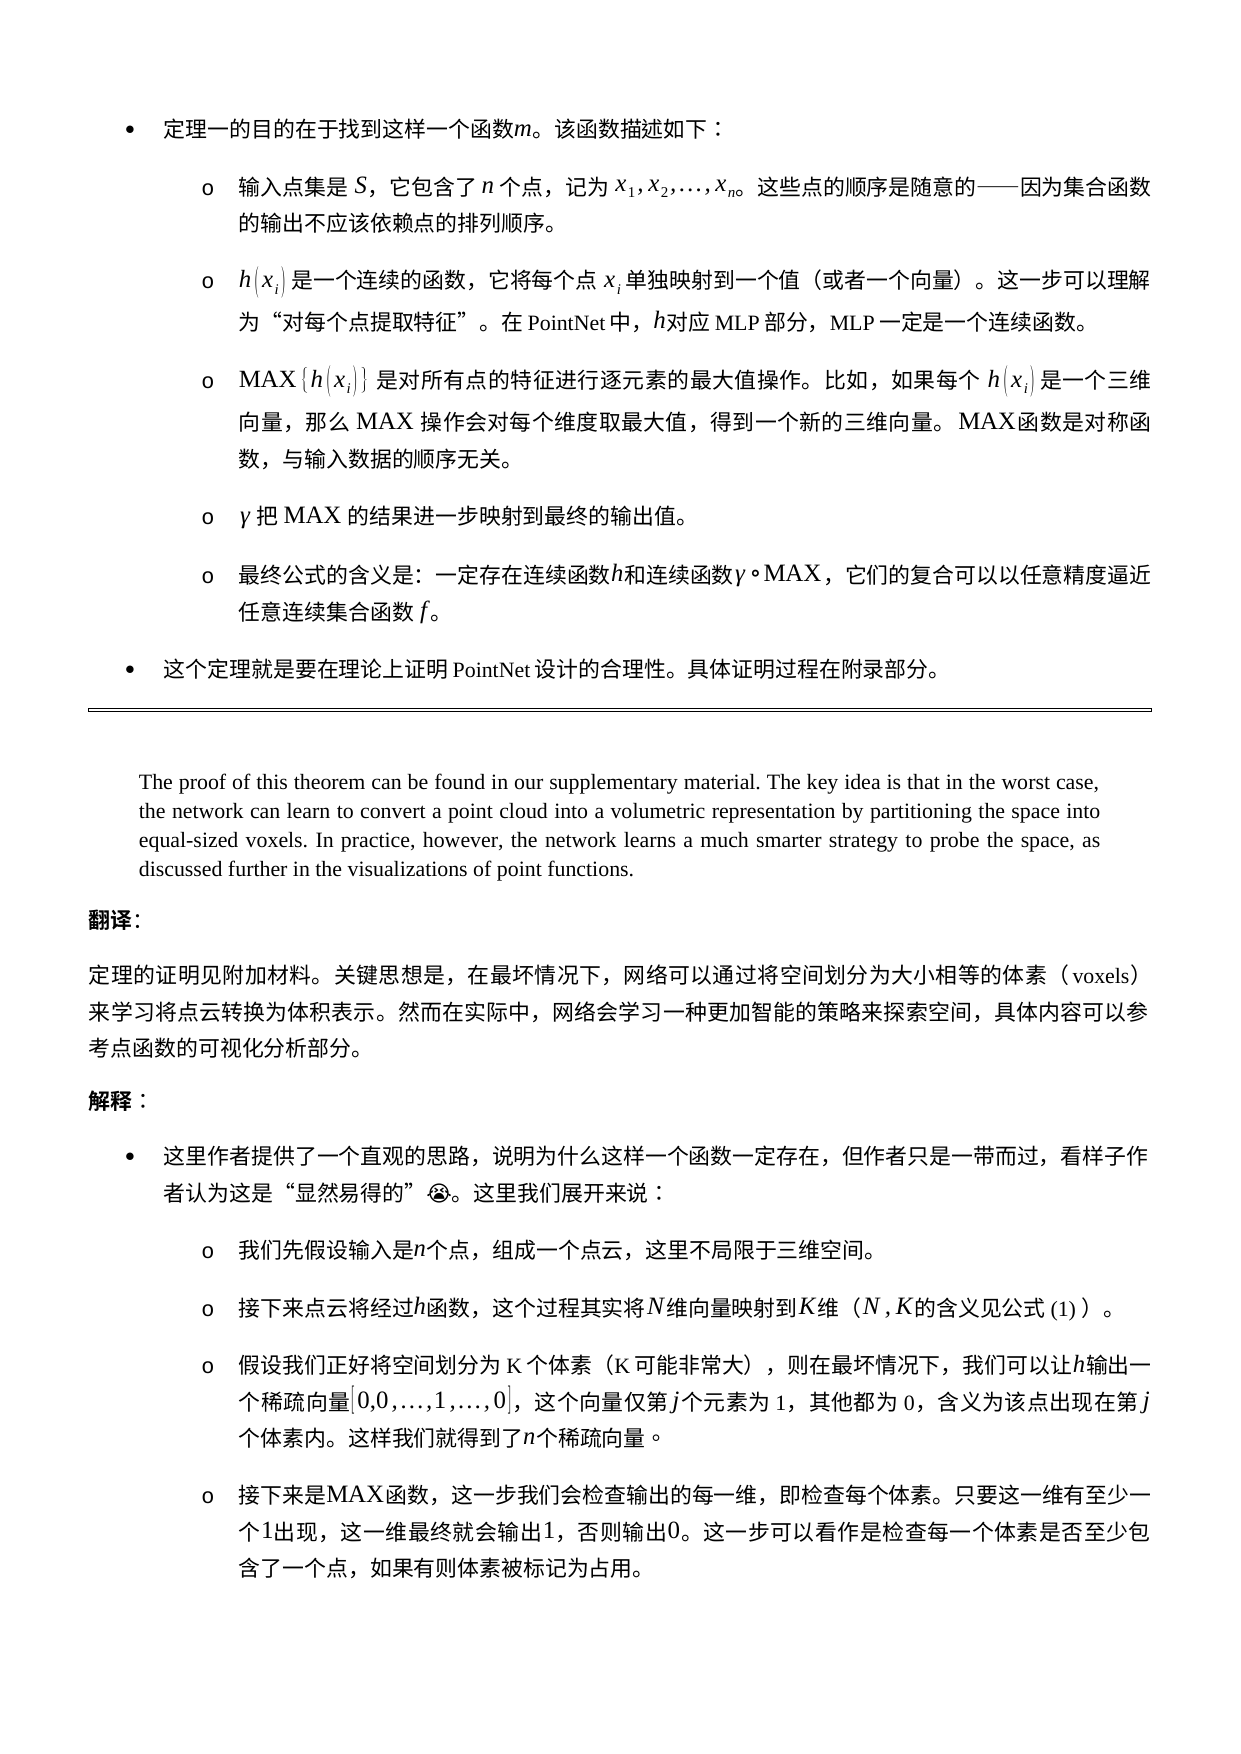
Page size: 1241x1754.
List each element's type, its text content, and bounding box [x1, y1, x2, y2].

list 假设我们正好将空间划分为K个体素（K可能非常大），则在最坏情况下，我们可以让输出一个稀疏向量，这个向量仅第个元素为1，其他都为0，含义为该点出现在第个体素内。这样我们就得到了个稀疏向量。 [201, 1348, 1152, 1453]
list 接下来是函数，这一步我们会检查输出的每一维，即检查每个体素。只要这一维有至少一个出现，这一维最终就会输出，否则输出。这一步可以看作是检查每一个体素是否至少包含了一个点，如果有则体素被标记为占用。 [201, 1478, 1152, 1583]
list 是一个连续的函数，它将每个点 单独映射到一个值（或者一个向量）。这一步可以理解为“对每个点提取特征”。在PointNet中，对应MLP部分，MLP一定是一个连续函数。 [201, 263, 1152, 337]
list 把 的结果进一步映射到最终的输出值。 [201, 499, 1152, 532]
list 定理一的目的在于找到这样一个函数。该函数描述如下： [126, 112, 1152, 144]
list 这里作者提供了一个直观的思路，说明为什么这样一个函数一定存在，但作者只是一带而过，看样子作者认为这是“显然易得的”😭。这里我们展开来说： [126, 1139, 1152, 1207]
list 这个定理就是要在理论上证明PointNet设计的合理性。具体证明过程在附录部分。 [126, 652, 1152, 683]
list 是对所有点的特征进行逐元素的最大值操作。比如，如果每个 是一个三维向量，那么 操作会对每个维度取最大值，得到一个新的三维向量。函数是对称函数，与输入数据的顺序无关。 [201, 362, 1152, 473]
text The proof of this theorem can be found in our supplementary material. The key idea is that in the worst case, the network can learn to convert a point cloud into a volumetric representation by partitioning the space into equal-sized voxels. In practice, however, the network learns a much smarter strategy to probe the space, as discussed further in the visualizations of point functions. [139, 769, 1102, 881]
list 最终公式的含义是：一定存在连续函数和连续函数，它们的复合可以以任意精度逼近任意连续集合函数 。 [201, 558, 1152, 626]
text 定理的证明见附加材料。关键思想是，在最坏情况下，网络可以通过将空间划分为大小相等的体素（voxels）来学习将点云转换为体积表示。然而在实际中，网络会学习一种更加智能的策略来探索空间，具体内容可以参考点函数的可视化分析部分。 [89, 958, 1152, 1063]
list 接下来点云将经过函数，这个过程其实将维向量映射到维（的含义见公式 (1) ）。 [201, 1291, 1152, 1322]
list 输入点集是 ，它包含了 个点，记为 。这些点的顺序是随意的——因为集合函数的输出不应该依赖点的排列顺序。 [201, 169, 1152, 238]
text 解释： [89, 1086, 1152, 1116]
text 翻译： [89, 903, 1152, 935]
list 我们先假设输入是个点，组成一个点云，这里不局限于三维空间。 [201, 1233, 1152, 1265]
